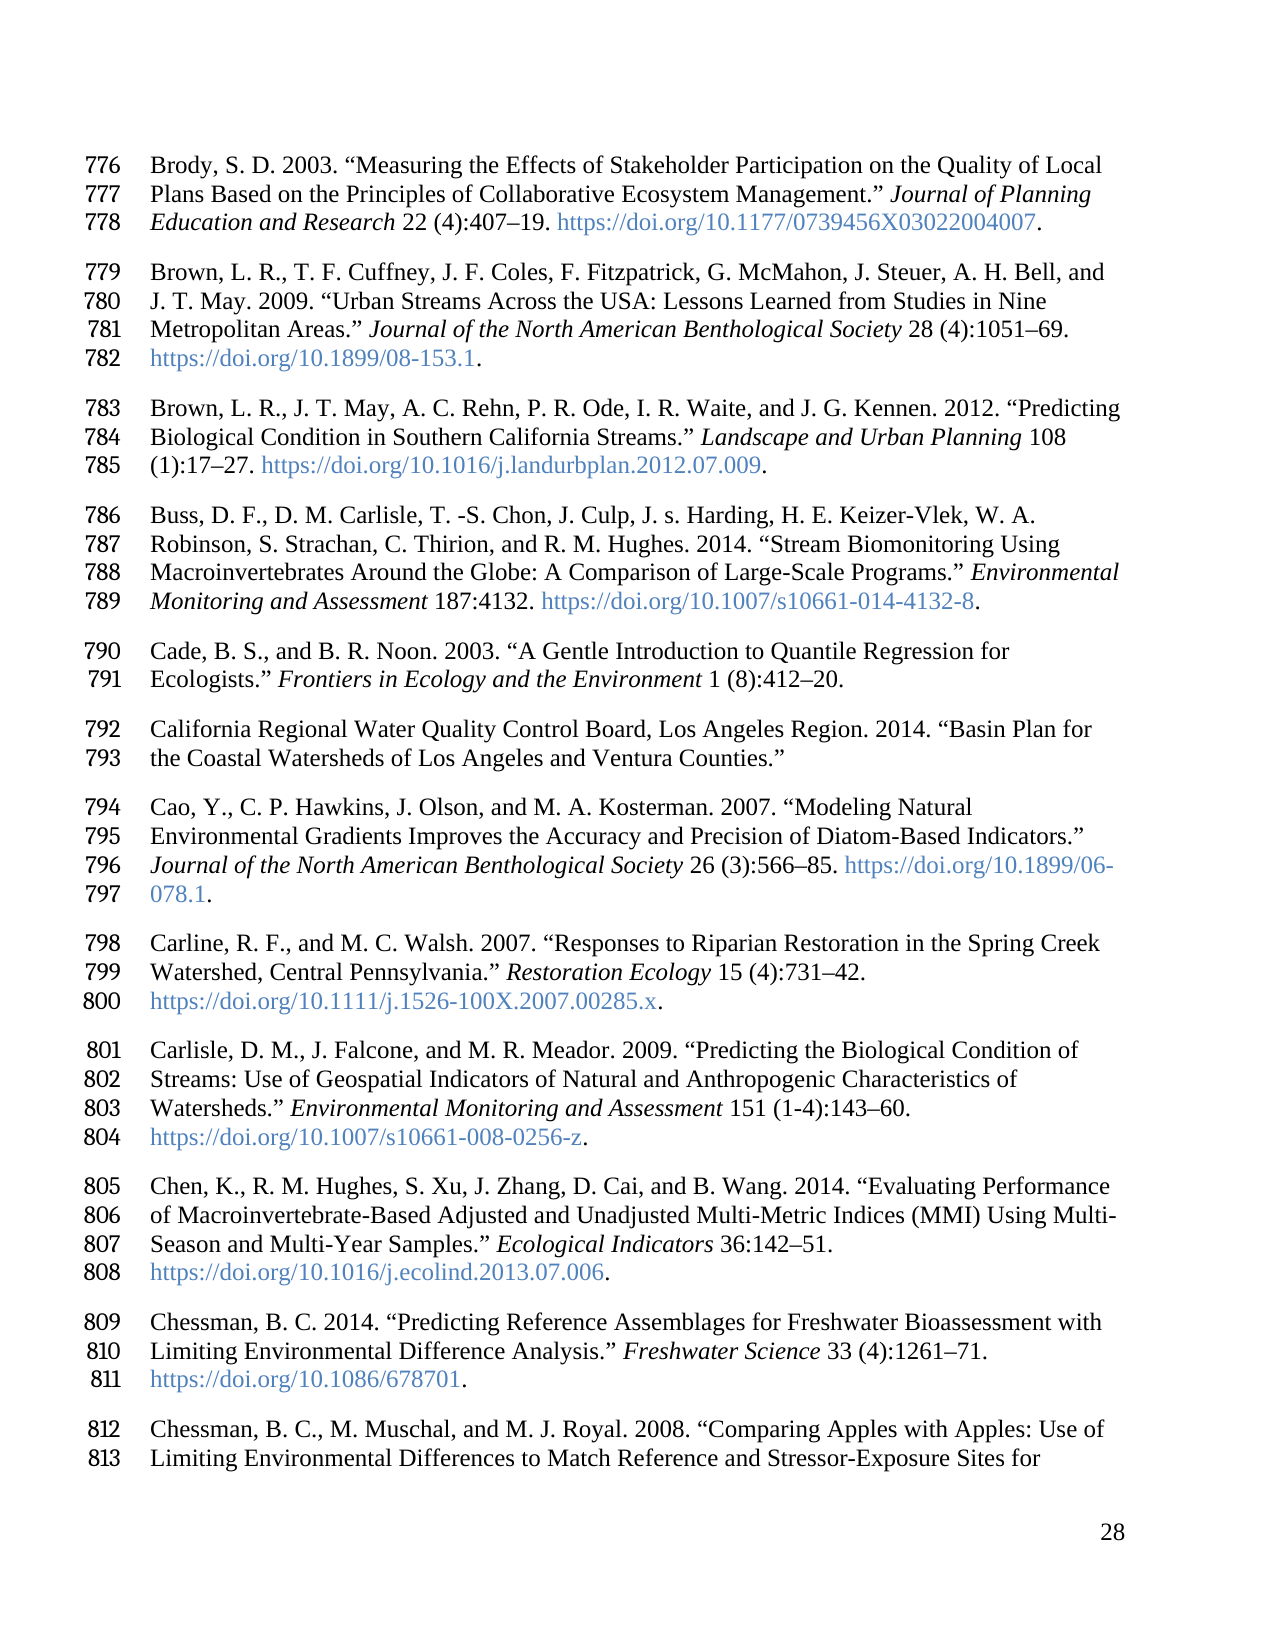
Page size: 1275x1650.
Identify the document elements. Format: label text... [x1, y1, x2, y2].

text Cade, B. S., and B. R. Noon. 2003. “A Gentle Introduction to Quantile Regression for Ecologists.” Frontiers in Ecology and the Environment 1 (8):412–20. [150, 636, 1125, 693]
text Brown, L. R., T. F. Cuffney, J. F. Coles, F. Fitzpatrick, G. McMahon, J. Steuer, A. H. Bell, and J. T. May. 2009. “Urban Streams Across the USA: Lessons Learned from Studies in Nine Metropolitan Areas.” Journal of the North American Benthological Society 28 (4):1051–69. https://doi.org/10.1899/08-153.1. [150, 257, 1125, 372]
text Carlisle, D. M., J. Falcone, and M. R. Meador. 2009. “Predicting the Biological Condition of Streams: Use of Geospatial Indicators of Natural and Anthropogenic Characteristics of Watersheds.” Environmental Monitoring and Assessment 151 (1-4):143–60. https://doi.org/10.1007/s10661-008-0256-z. [150, 1035, 1125, 1150]
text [150, 1414, 1125, 1472]
text Brody, S. D. 2003. “Measuring the Effects of Stakeholder Participation on the Quality of Local Plans Based on the Principles of Collaborative Ecosystem Management.” Journal of Planning Education and Research 22 (4):407–19. https://doi.org/10.1177/0739456X03022004007. [150, 150, 1125, 236]
text Chessman, B. C. 2014. “Predicting Reference Assemblages for Freshwater Bioassessment with Limiting Environmental Difference Analysis.” Freshwater Science 33 (4):1261–71. https://doi.org/10.1086/678701. [150, 1307, 1125, 1393]
text Chen, K., R. M. Hughes, S. Xu, J. Zhang, D. Cai, and B. Wang. 2014. “Evaluating Performance of Macroinvertebrate-Based Adjusted and Unadjusted Multi-Metric Indices (MMI) Using Multi-Season and Multi-Year Samples.” Ecological Indicators 36:142–51. https://doi.org/10.1016/j.ecolind.2013.07.006. [150, 1171, 1125, 1286]
text California Regional Water Quality Control Board, Los Angeles Region. 2014. “Basin Plan for the Coastal Watersheds of Los Angeles and Ventura Counties.” [150, 714, 1125, 772]
text Cao, Y., C. P. Hawkins, J. Olson, and M. A. Kosterman. 2007. “Modeling Natural Environmental Gradients Improves the Accuracy and Precision of Diatom-Based Indicators.” Journal of the North American Benthological Society 26 (3):566–85. https://doi.org/10.1899/06-078.1. [150, 792, 1125, 907]
text Brown, L. R., J. T. May, A. C. Rehn, P. R. Ode, I. R. Waite, and J. G. Kennen. 2012. “Predicting Biological Condition in Southern California Streams.” Landscape and Urban Planning 108 (1):17–27. https://doi.org/10.1016/j.landurbplan.2012.07.009. [150, 393, 1125, 479]
text Buss, D. F., D. M. Carlisle, T. -S. Chon, J. Culp, J. s. Harding, H. E. Keizer-Vlek, W. A. Robinson, S. Strachan, C. Thirion, and R. M. Hughes. 2014. “Stream Biomonitoring Using Macroinvertebrates Around the Globe: A Comparison of Large-Scale Programs.” Environmental Monitoring and Assessment 187:4132. https://doi.org/10.1007/s10661-014-4132-8. [150, 500, 1125, 615]
text Carline, R. F., and M. C. Walsh. 2007. “Responses to Riparian Restoration in the Spring Creek Watershed, Central Pennsylvania.” Restoration Ecology 15 (4):731–42. https://doi.org/10.1111/j.1526-100X.2007.00285.x. [150, 928, 1125, 1014]
